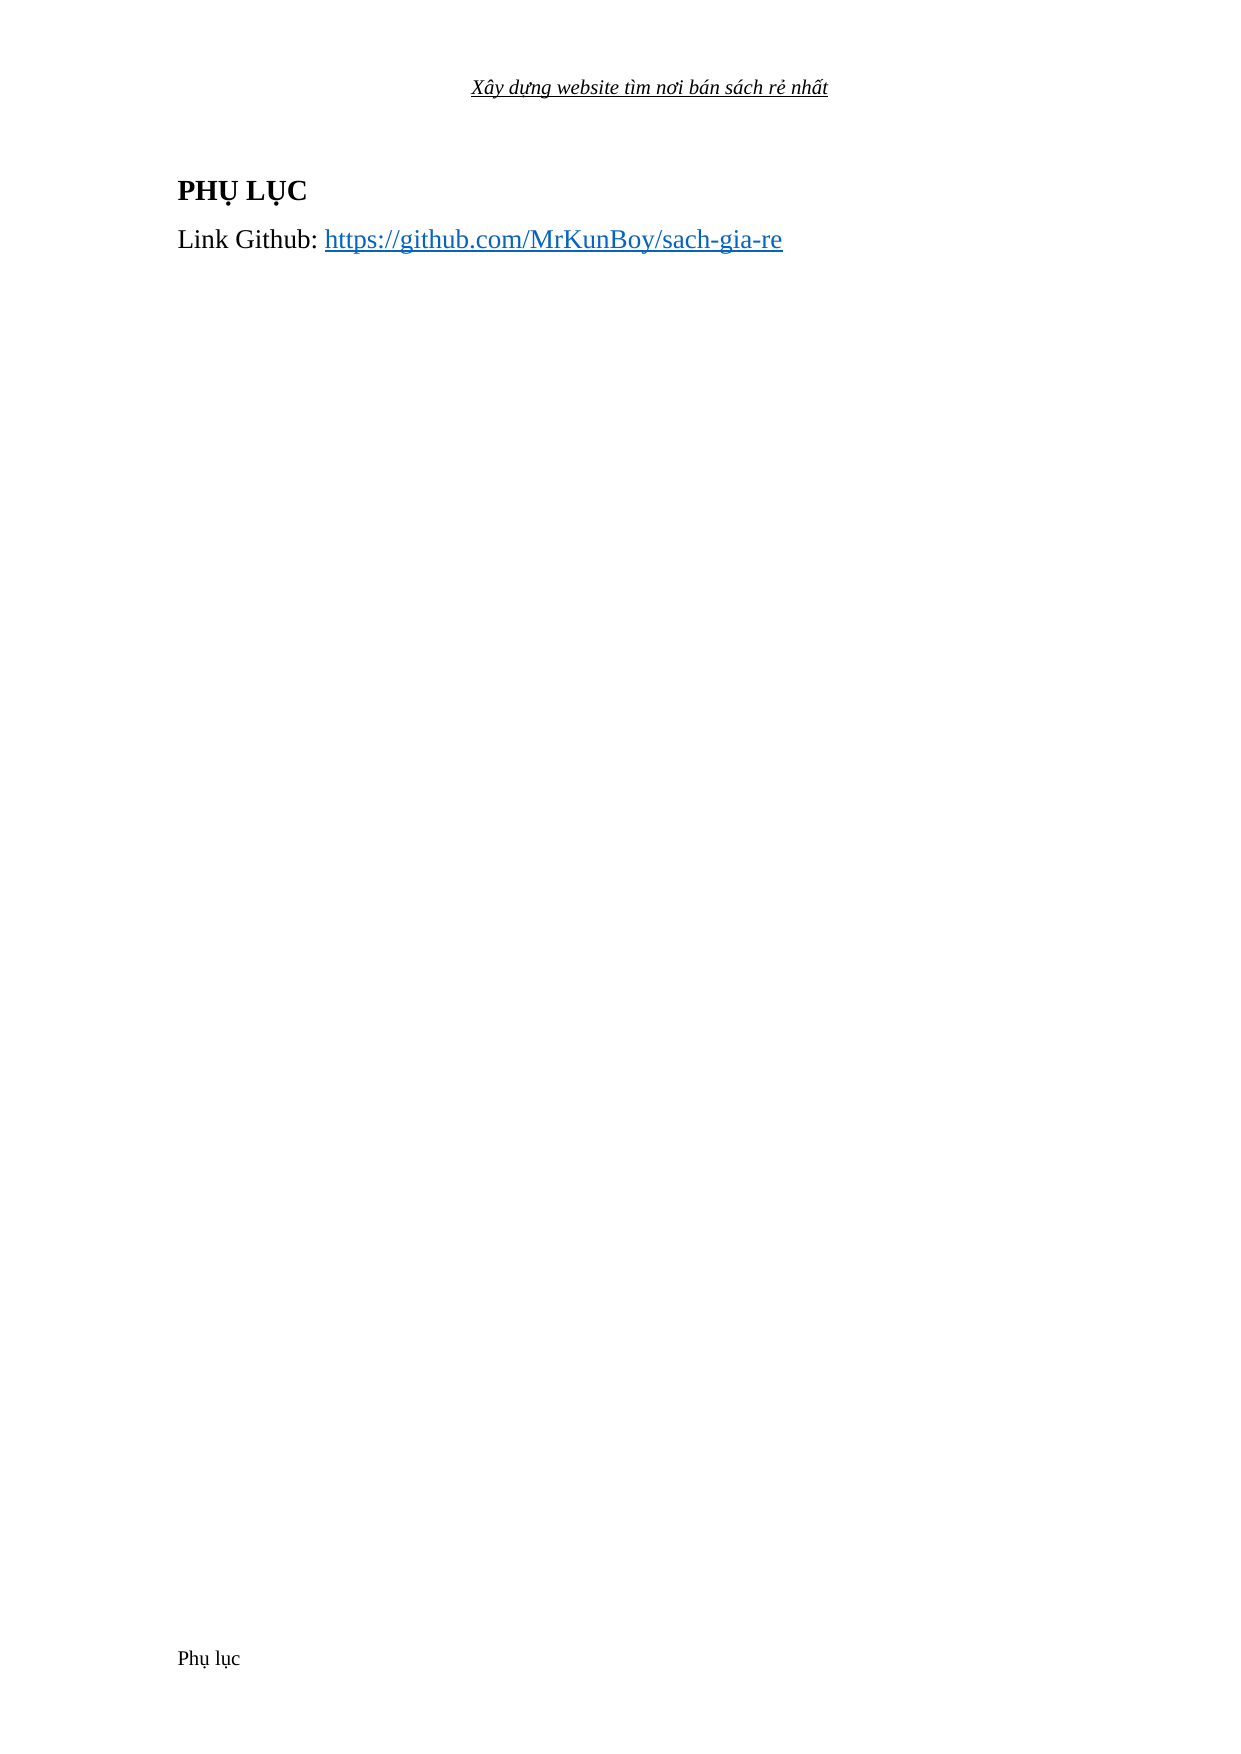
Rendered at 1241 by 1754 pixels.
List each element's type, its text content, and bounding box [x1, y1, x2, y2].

subtitle PHỤ LỤC [177, 173, 1122, 206]
text Link Github: https://github.com/MrKunBoy/sach-gia-re [177, 223, 1122, 254]
